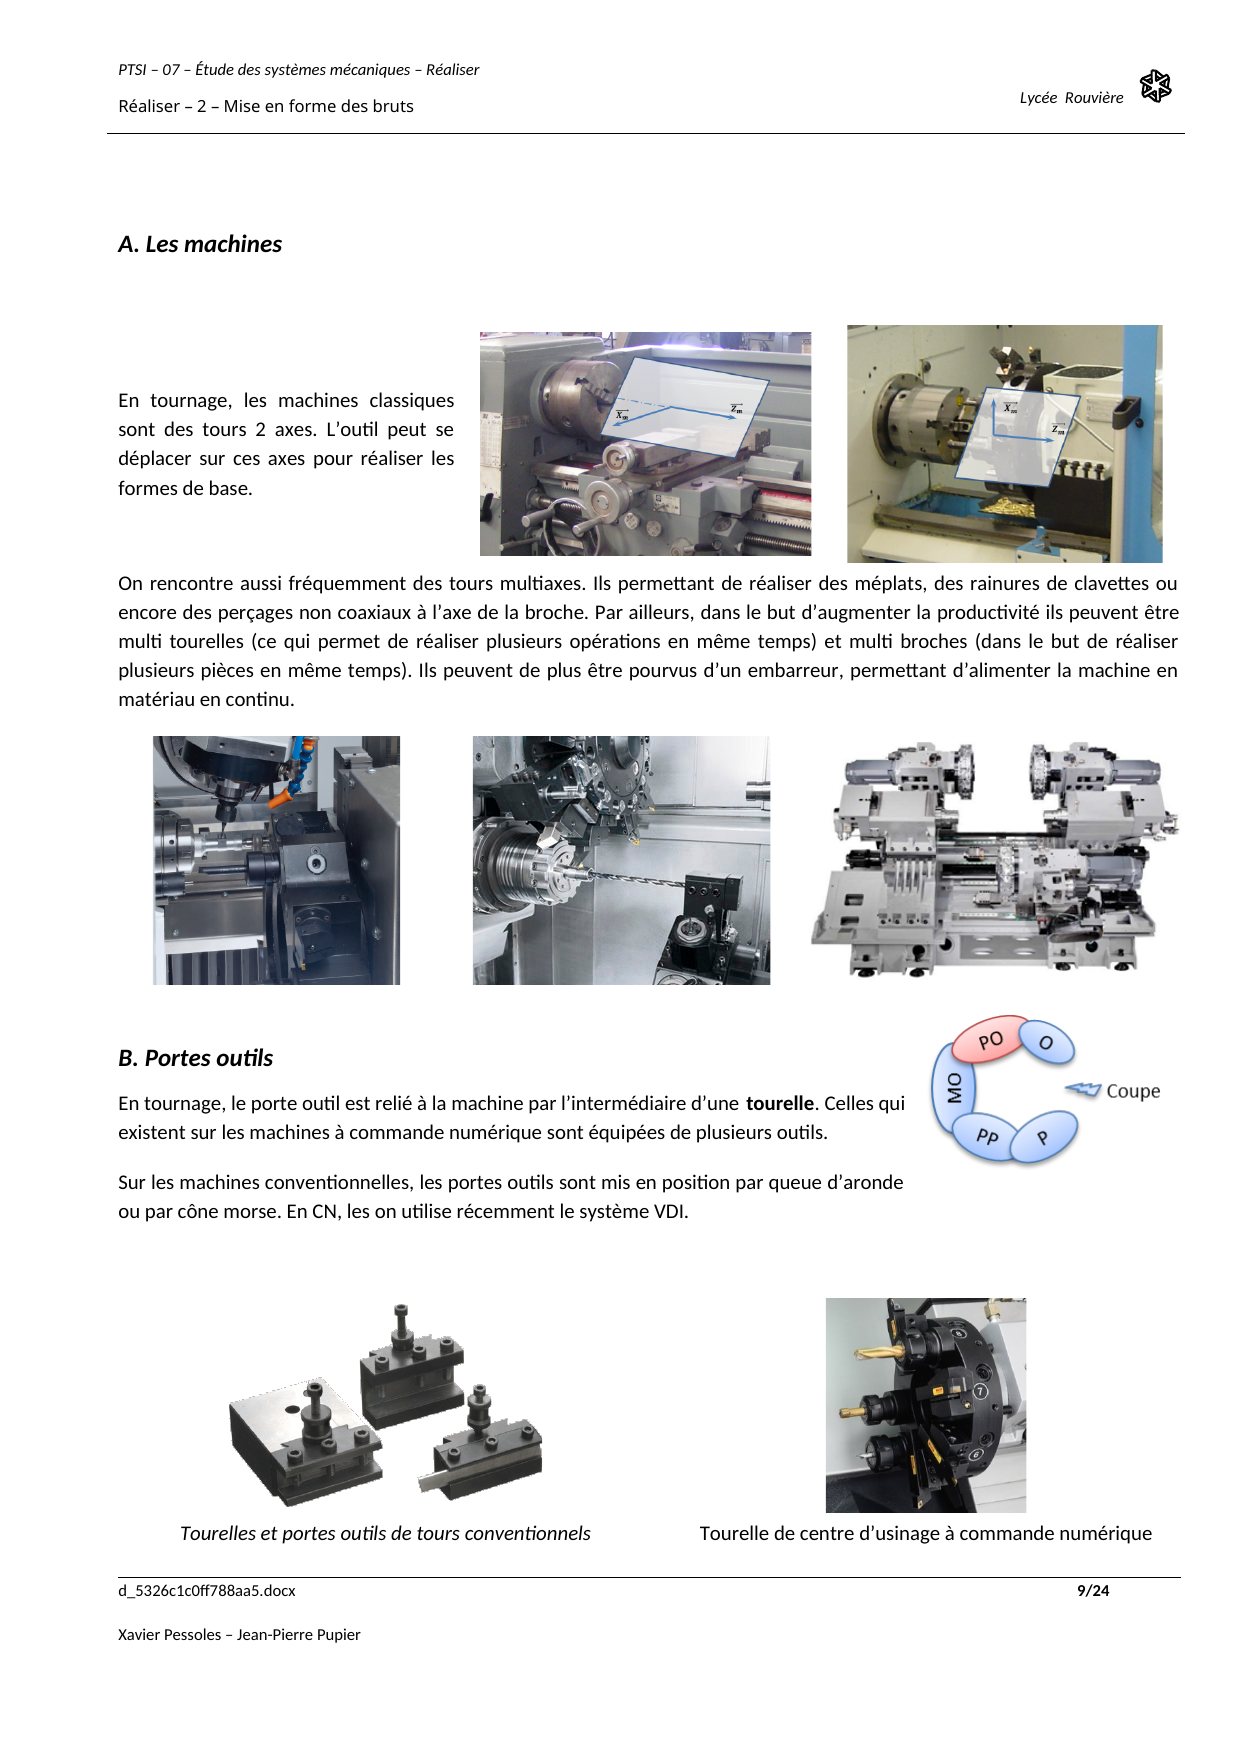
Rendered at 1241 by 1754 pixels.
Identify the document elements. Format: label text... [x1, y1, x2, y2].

table_cell Tourelle de centre d’usinage à commande numérique [664, 1521, 1188, 1554]
table_header [797, 737, 1192, 992]
table_header [107, 1298, 664, 1521]
text Sur les machines conventionnelles, les portes outils sont mis en position par queue d’aronde ou par cône morse. En CN, les on utilise récemment le système VDI. [118, 1169, 1181, 1223]
picture [152, 736, 401, 985]
picture [480, 332, 812, 556]
table_header [446, 737, 797, 992]
picture [472, 736, 771, 985]
subtitle Portes outils [118, 1042, 924, 1073]
table_header [466, 325, 825, 570]
table_header [825, 325, 1184, 570]
picture [229, 1304, 543, 1507]
text En tournage, le porte outil est relié à la machine par l’intermédiaire d’une tourelle. Celles qui existent sur les machines à commande numérique sont équipées de plusieurs outils. [118, 1090, 924, 1144]
table_header [664, 1298, 1188, 1521]
subtitle Les machines [118, 228, 1181, 258]
picture [808, 741, 1182, 980]
text On rencontre aussi fréquemment des tours multiaxes. Ils permettant de réaliser des méplats, des rainures de clavettes ou encore des perçages non coaxiaux à l’axe de la broche. Par ailleurs, dans le but d’augmenter la productivité ils peuvent être multi tourelles (ce qui permet de réaliser plusieurs opérations en même temps) et multi broches (dans le but de réaliser plusieurs pièces en même temps). Ils peuvent de plus être pourvus d’un embarreur, permettant d’alimenter la machine en matériau en continu. [118, 570, 1181, 712]
picture [847, 325, 1163, 563]
table_header En tournage, les machines classiques sont des tours 2 axes. L’outil peut se déplacer sur ces axes pour réaliser les formes de base. [107, 325, 466, 570]
table_cell Tourelles et portes outils de tours conventionnels [107, 1521, 664, 1554]
table_header [107, 737, 446, 992]
picture [924, 1010, 1184, 1179]
picture [825, 1298, 1027, 1513]
